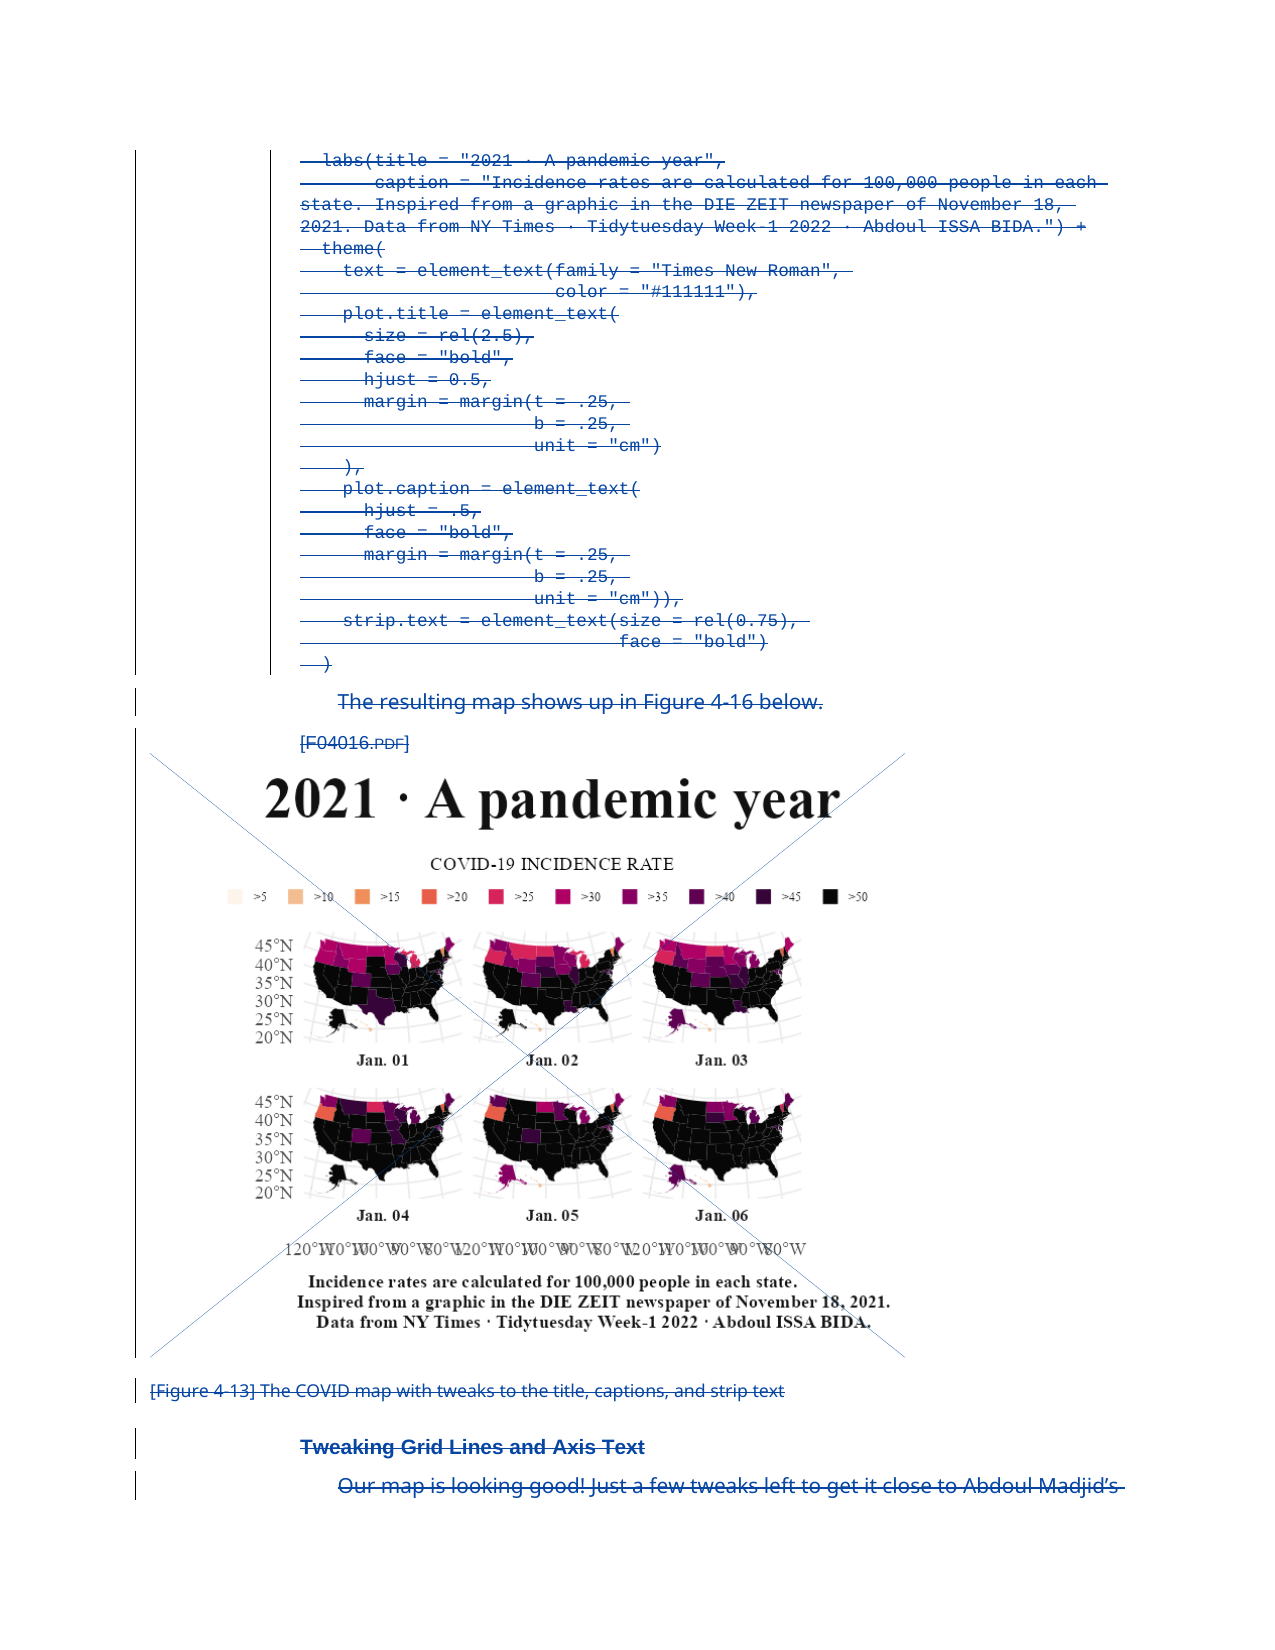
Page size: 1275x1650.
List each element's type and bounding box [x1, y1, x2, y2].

picture [529, 755, 905, 1356]
picture [150, 755, 526, 1356]
picture [151, 1056, 904, 1358]
picture [151, 753, 904, 1054]
